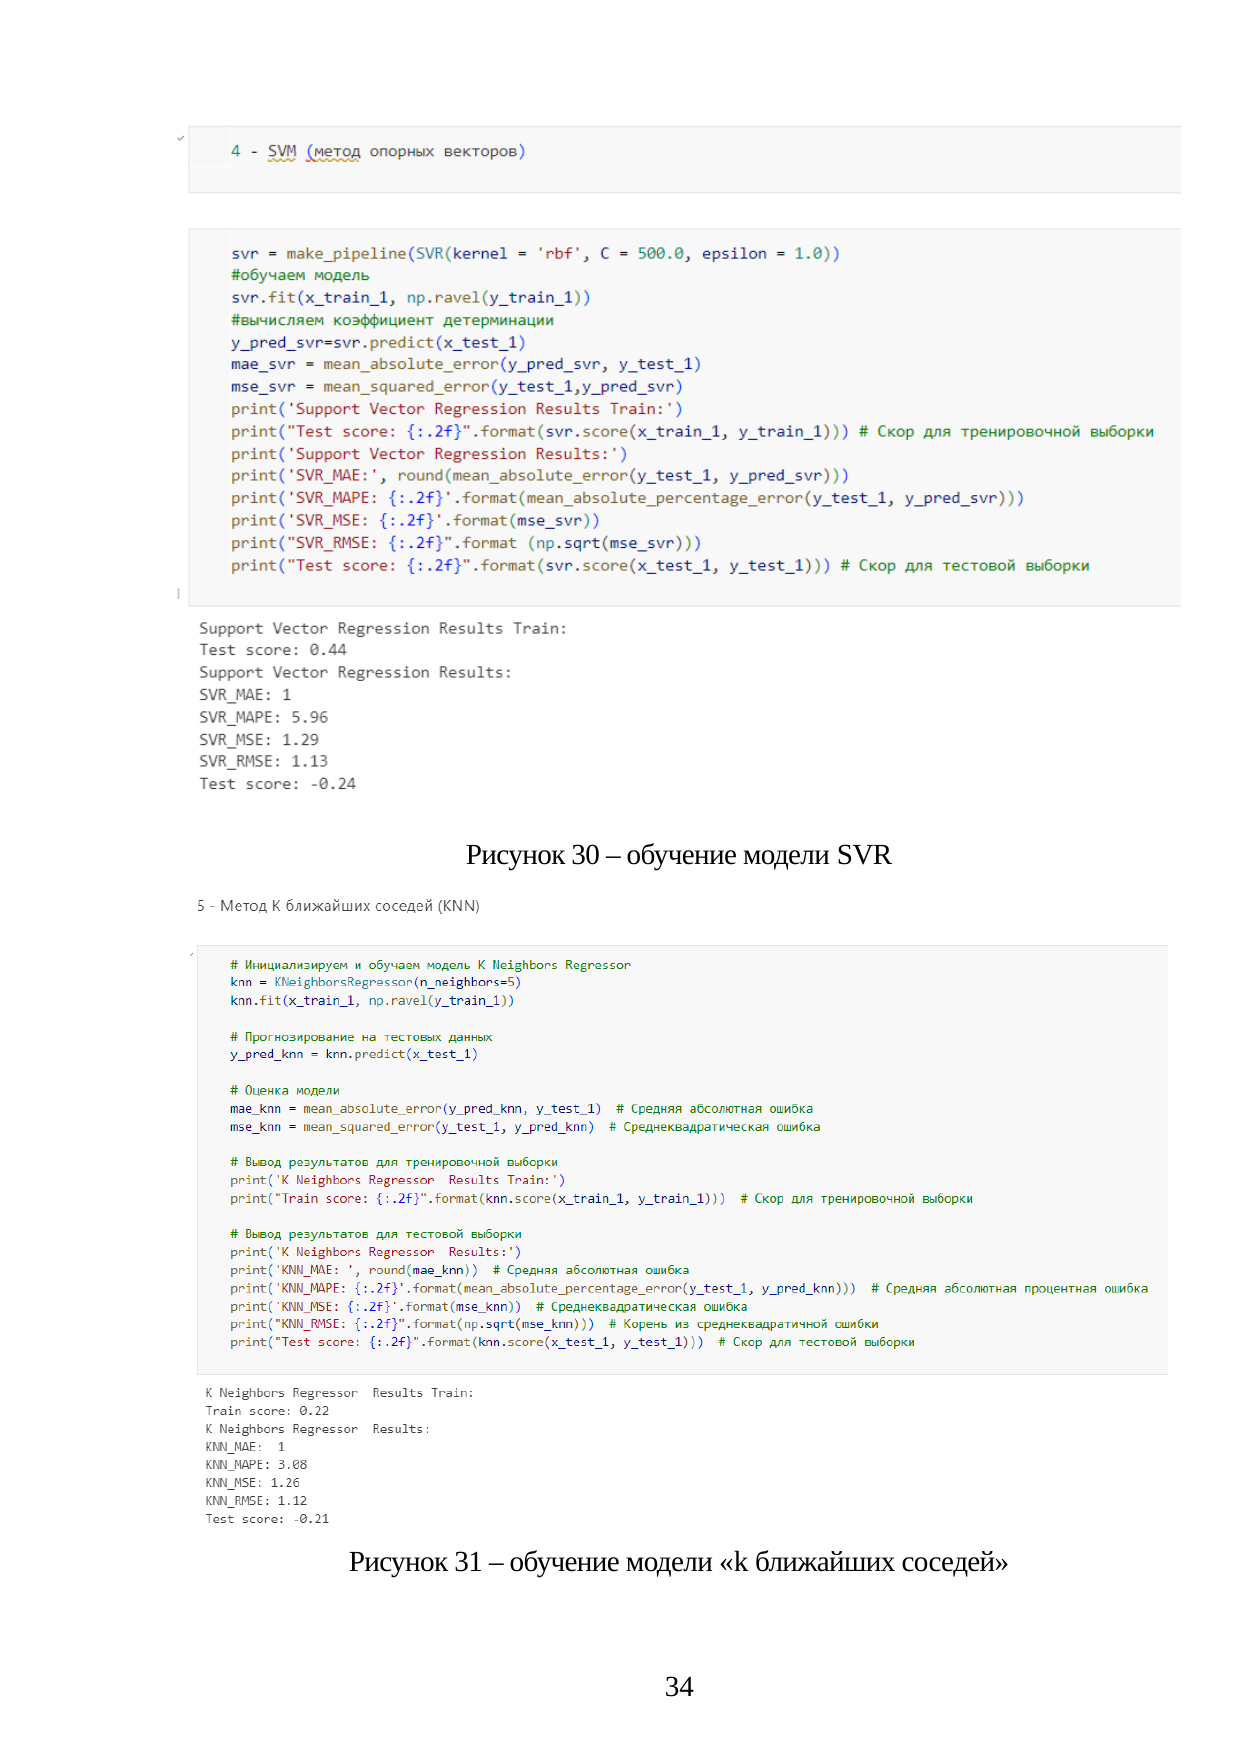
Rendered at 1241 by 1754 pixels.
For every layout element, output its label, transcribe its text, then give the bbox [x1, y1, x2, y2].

text Рисунок 30 – обучение модели SVR [177, 837, 1181, 871]
picture [190, 887, 1168, 1530]
text Рисунок 31 – обучение модели «k ближайших соседей» [177, 1544, 1181, 1577]
picture [177, 118, 1182, 824]
